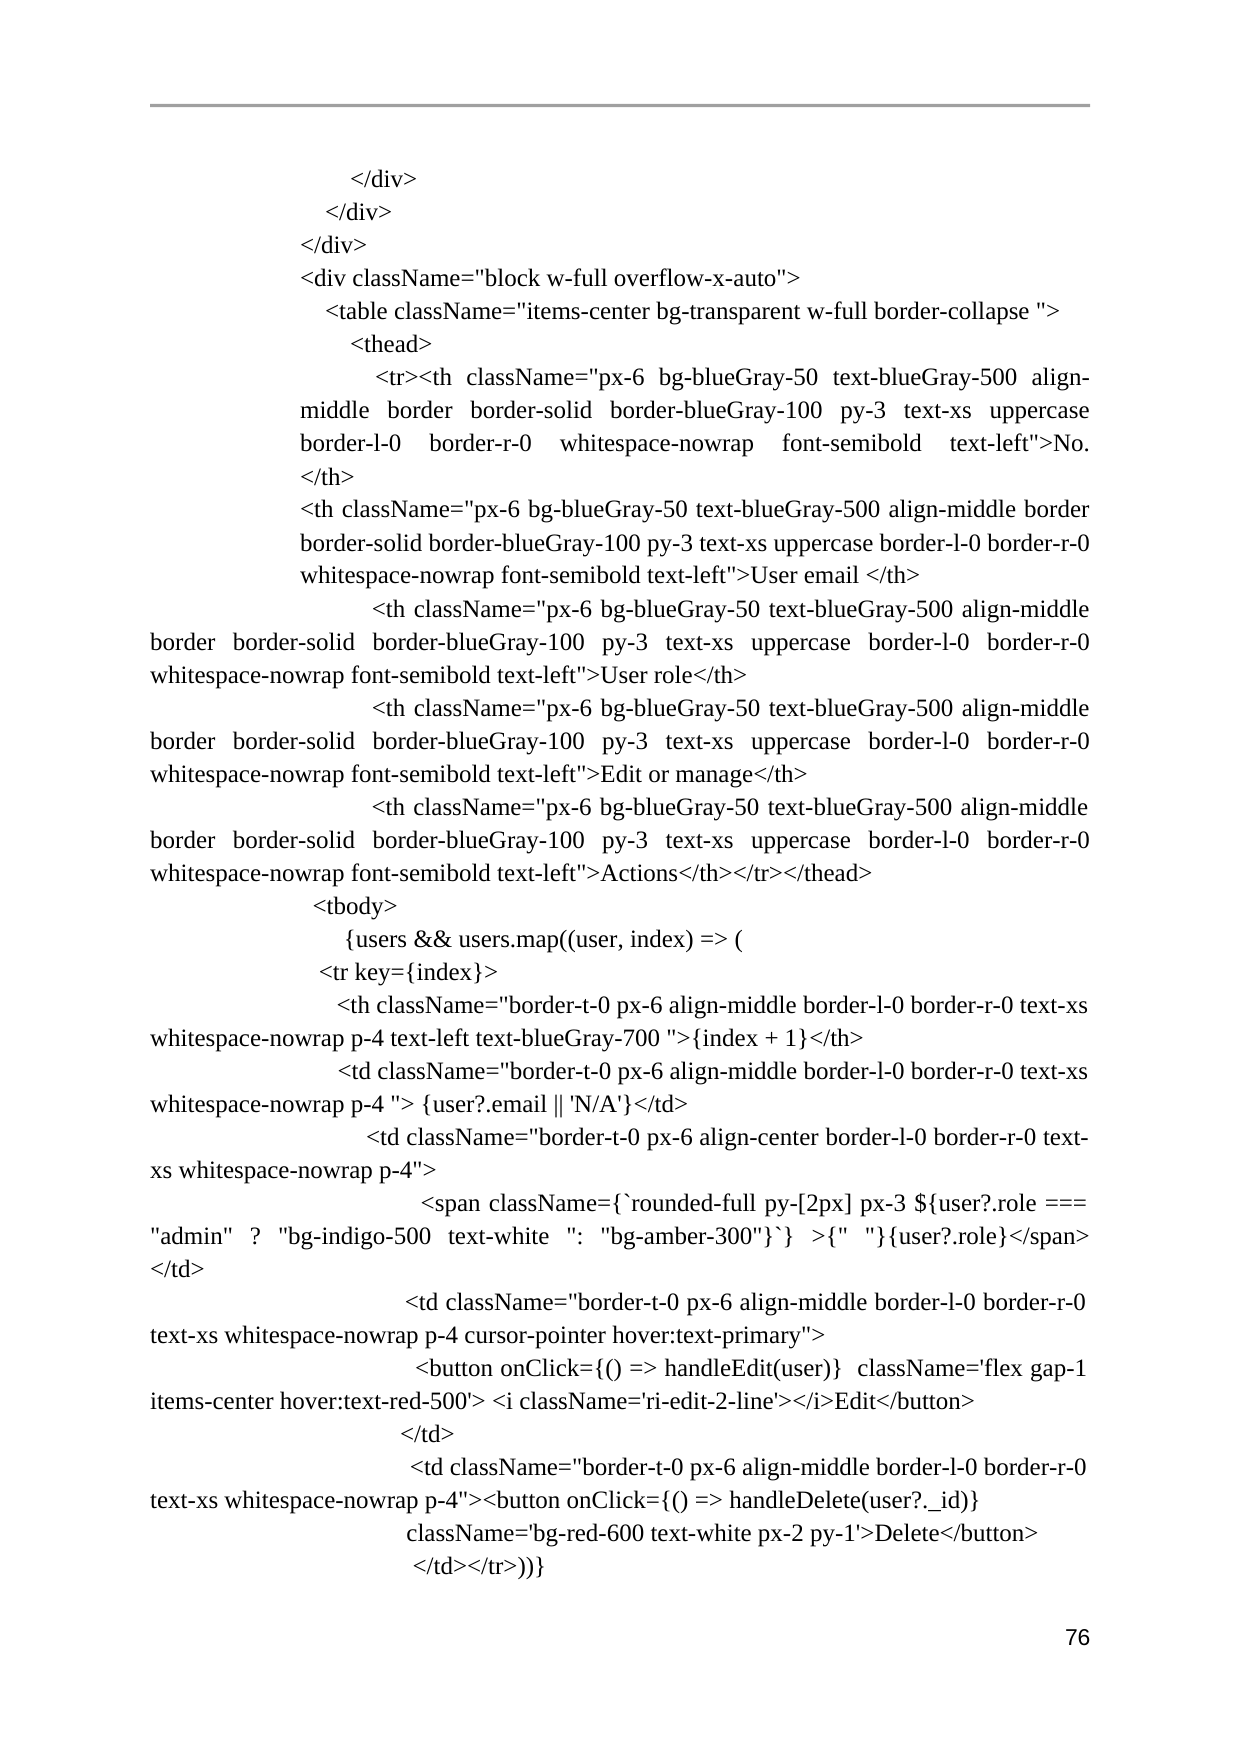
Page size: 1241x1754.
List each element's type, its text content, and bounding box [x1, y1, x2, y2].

text </td> [150, 1419, 1090, 1448]
text <td className="border-t-0 px-6 align-middle border-l-0 border-r-0 text-xs whitespace-nowrap p-4 "> {user?.email || 'N/A'}</td> [150, 1056, 1090, 1118]
text </td></tr>))} [150, 1551, 1090, 1580]
text <table className="items-center bg-transparent w-full border-collapse "> [150, 296, 1090, 325]
text <thead> [150, 329, 1090, 358]
text <div className="block w-full overflow-x-auto"> [150, 263, 1090, 292]
text <button onClick={() => handleEdit(user)} className='flex gap-1 items-center hover:text-red-500'> <i className='ri-edit-2-line'></i>Edit</button> [150, 1353, 1090, 1415]
text <td className="border-t-0 px-6 align-middle border-l-0 border-r-0 text-xs whitespace-nowrap p-4 cursor-pointer hover:text-primary"> [150, 1287, 1090, 1349]
text <th className="px-6 bg-blueGray-50 text-blueGray-500 align-middle border border-solid border-blueGray-100 py-3 text-xs uppercase border-l-0 border-r-0 whitespace-nowrap font-semibold text-left">Actions</th></tr></thead> [150, 792, 1090, 887]
text <span className={`rounded-full py-[2px] px-3 ${user?.role === "admin" ? "bg-indigo-500 text-white ": "bg-amber-300"}`} >{" "}{user?.role}</span> </td> [150, 1188, 1090, 1283]
text </div> [150, 197, 1090, 226]
text <th className="px-6 bg-blueGray-50 text-blueGray-500 align-middle border border-solid border-blueGray-100 py-3 text-xs uppercase border-l-0 border-r-0 whitespace-nowrap font-semibold text-left">Edit or manage</th> [150, 693, 1090, 787]
text <tr key={index}> [150, 957, 1090, 986]
text {users && users.map((user, index) => ( [150, 924, 1090, 953]
text <th className="border-t-0 px-6 align-middle border-l-0 border-r-0 text-xs whitespace-nowrap p-4 text-left text-blueGray-700 ">{index + 1}</th> [150, 990, 1090, 1052]
text className='bg-red-600 text-white px-2 py-1'>Delete</button> [150, 1518, 1090, 1547]
text </div> [150, 230, 1090, 259]
text <tbody> [150, 891, 1090, 919]
text <tr><th className="px-6 bg-blueGray-50 text-blueGray-500 align-middle border border-solid border-blueGray-100 py-3 text-xs uppercase border-l-0 border-r-0 whitespace-nowrap font-semibold text-left">No. </th> [300, 362, 1090, 490]
text <td className="border-t-0 px-6 align-center border-l-0 border-r-0 text-xs whitespace-nowrap p-4"> [150, 1122, 1090, 1184]
text <th className="px-6 bg-blueGray-50 text-blueGray-500 align-middle border border-solid border-blueGray-100 py-3 text-xs uppercase border-l-0 border-r-0 whitespace-nowrap font-semibold text-left">User email </th> [300, 494, 1090, 589]
text <th className="px-6 bg-blueGray-50 text-blueGray-500 align-middle border border-solid border-blueGray-100 py-3 text-xs uppercase border-l-0 border-r-0 whitespace-nowrap font-semibold text-left">User role</th> [150, 594, 1090, 688]
text <td className="border-t-0 px-6 align-middle border-l-0 border-r-0 text-xs whitespace-nowrap p-4"><button onClick={() => handleDelete(user?._id)} [150, 1452, 1090, 1514]
text </div> [150, 164, 1090, 193]
